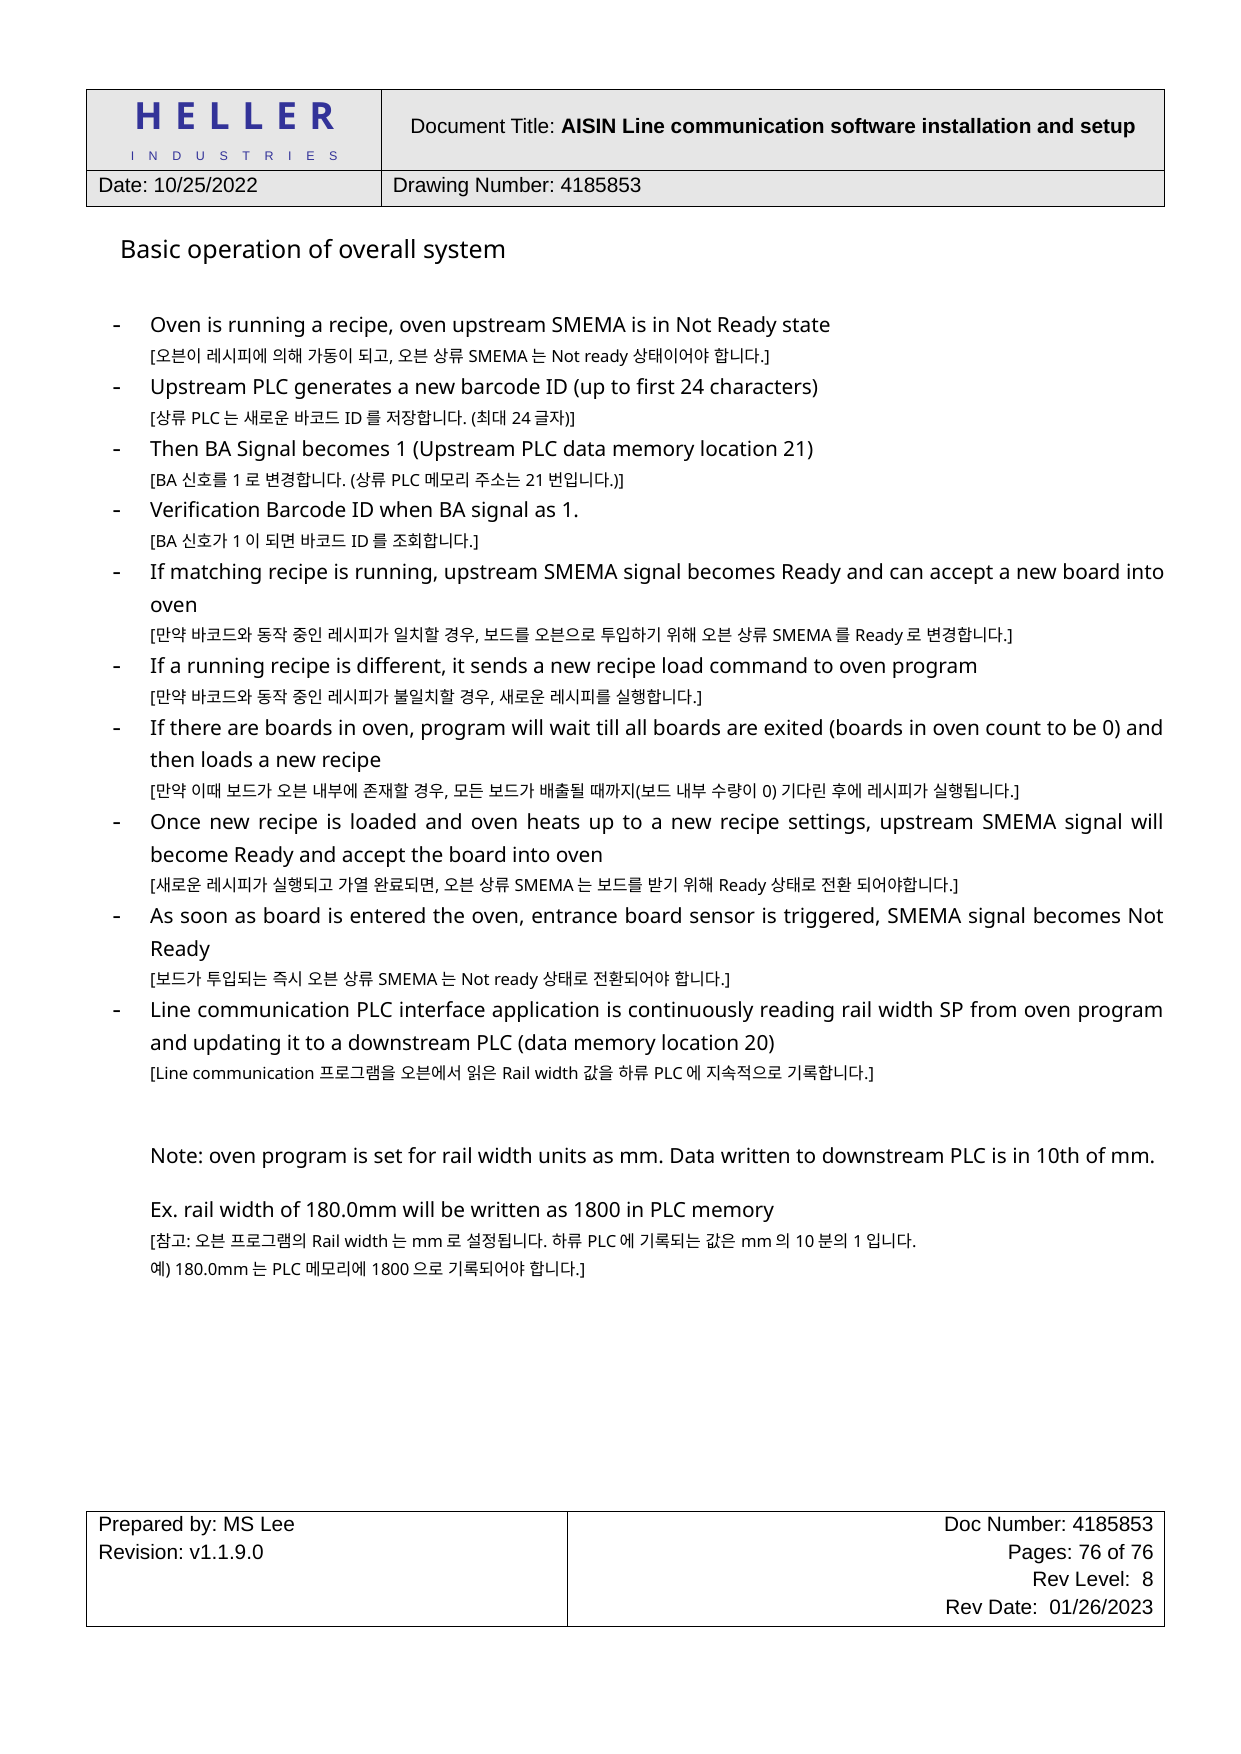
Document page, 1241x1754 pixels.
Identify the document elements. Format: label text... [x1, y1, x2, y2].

list Verification Barcode ID when BA signal as 1. [112, 494, 1165, 524]
list Then BA Signal becomes 1 (Upstream PLC data memory location 21) [112, 433, 1165, 462]
list 예) 180.0mm는 PLC 메모리에 1800으로 기록되어야 합니다.] [150, 1256, 1165, 1280]
list [만약 바코드와 동작 중인 레시피가 일치할 경우, 보드를 오븐으로 투입하기 위해 오븐 상류 SMEMA를 Ready로 변경합니다.] [150, 622, 1165, 647]
list [보드가 투입되는 즉시 오븐 상류 SMEMA는 Not ready 상태로 전환되어야 합니다.] [150, 966, 1165, 991]
list Upstream PLC generates a new barcode ID (up to first 24 characters) [112, 371, 1165, 401]
list [Line communication 프로그램을 오븐에서 읽은 Rail width 값을 하류 PLC에 지속적으로 기록합니다.] [150, 1060, 1165, 1085]
list [새로운 레시피가 실행되고 가열 완료되면, 오븐 상류 SMEMA는 보드를 받기 위해 Ready 상태로 전환 되어야합니다.] [150, 872, 1165, 897]
list If matching recipe is running, upstream SMEMA signal becomes Ready and can accept a new board into oven [112, 556, 1165, 618]
list Once new recipe is loaded and oven heats up to a new recipe settings, upstream SMEMA signal will become Ready and accept the board into oven [112, 806, 1165, 868]
list [BA 신호를 1로 변경합니다. (상류 PLC 메모리 주소는 21번입니다.)] [150, 467, 1165, 491]
list Oven is running a recipe, oven upstream SMEMA is in Not Ready state [112, 309, 1165, 339]
list As soon as board is entered the oven, entrance board sensor is triggered, SMEMA signal becomes Not Ready [112, 900, 1165, 962]
list [만약 이때 보드가 오븐 내부에 존재할 경우, 모든 보드가 배출될 때까지(보드 내부 수량이 0) 기다린 후에 레시피가 실행됩니다.] [150, 778, 1165, 802]
list If there are boards in oven, program will wait till all boards are exited (boards in oven count to be 0) and then loads a new recipe [112, 712, 1165, 774]
list [상류 PLC는 새로운 바코드 ID를 저장합니다. (최대 24글자)] [150, 405, 1165, 429]
list [BA 신호가 1이 되면 바코드 ID를 조회합니다.] [150, 528, 1165, 553]
list [오븐이 레시피에 의해 가동이 되고, 오븐 상류 SMEMA는 Not ready 상태이어야 합니다.] [150, 343, 1165, 368]
list Line communication PLC interface application is continuously reading rail width SP from oven program and updating it to a downstream PLC (data memory location 20) [112, 994, 1165, 1056]
text Ex. rail width of 180.0mm will be written as 1800 in PLC memory [75, 1195, 1165, 1223]
list [참고: 오븐 프로그램의 Rail width는 mm로 설정됩니다. 하류 PLC에 기록되는 값은 mm의 10분의 1입니다. [150, 1228, 1165, 1252]
list If a running recipe is different, it sends a new recipe load command to oven program [112, 650, 1165, 680]
list [만약 바코드와 동작 중인 레시피가 불일치할 경우, 새로운 레시피를 실행합니다.] [150, 684, 1165, 708]
text Note: oven program is set for rail width units as mm. Data written to downstream PLC is in 10th of mm. [150, 1142, 1165, 1170]
text Basic operation of overall system [120, 231, 1165, 265]
